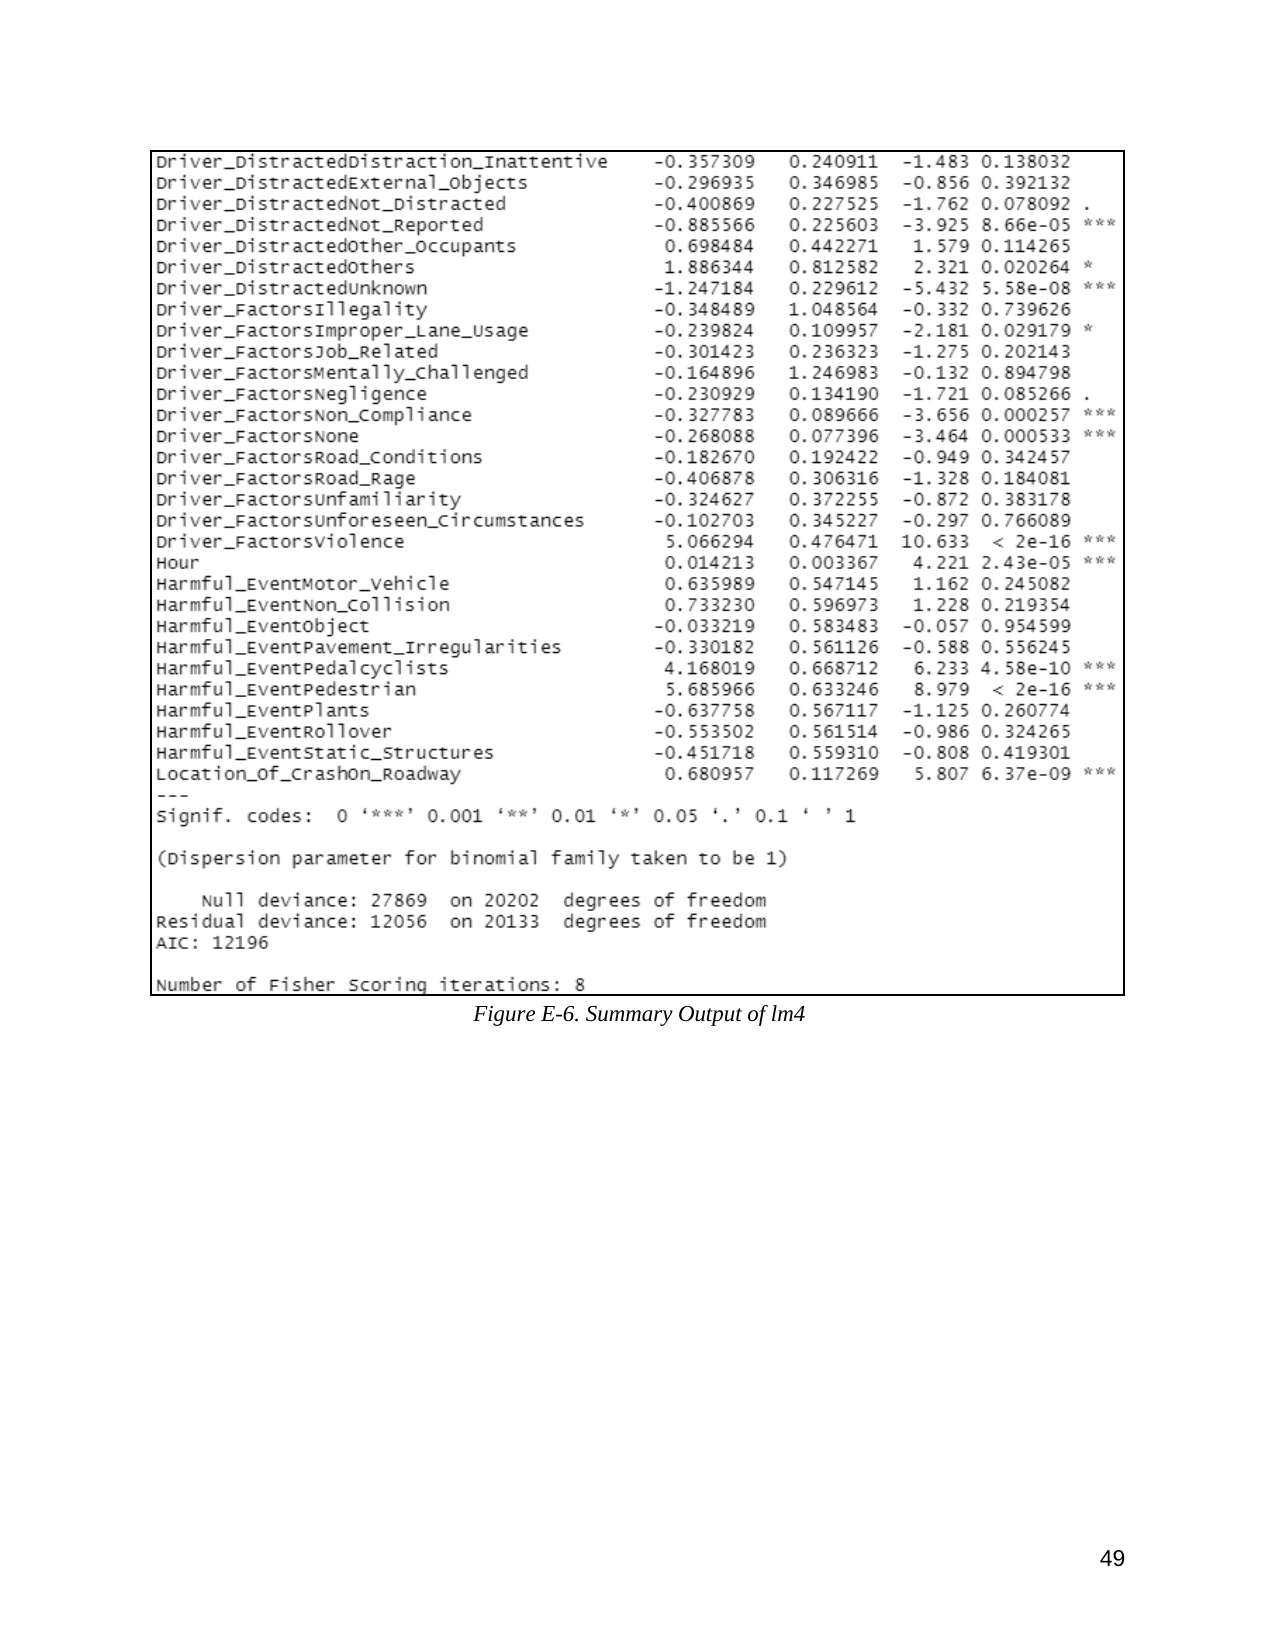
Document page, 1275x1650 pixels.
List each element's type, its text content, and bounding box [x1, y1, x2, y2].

text Figure E-6. Summary Output of lm4 [150, 1000, 1125, 1026]
picture [152, 152, 1123, 994]
